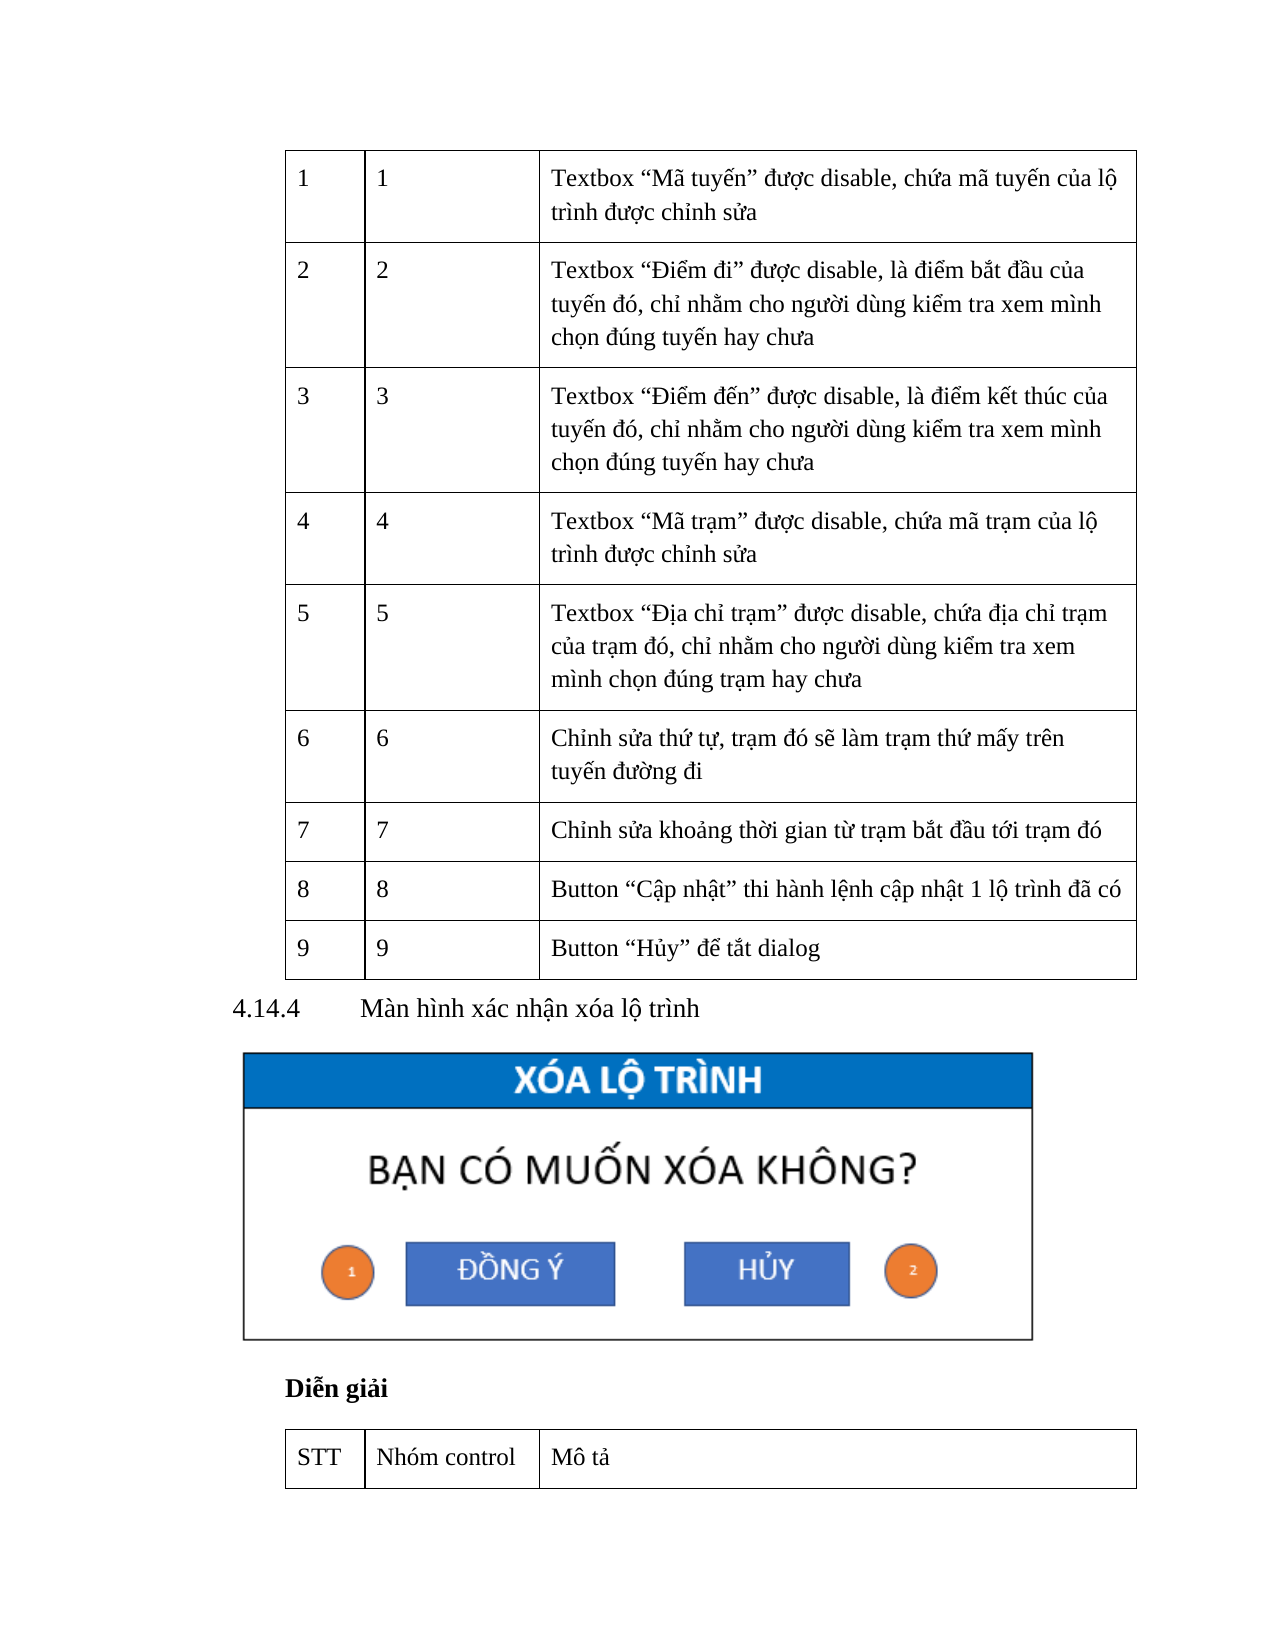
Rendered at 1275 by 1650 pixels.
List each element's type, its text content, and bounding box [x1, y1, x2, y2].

table_cell Textbox “Mã tuyến” được disable, chứa mã tuyến của lộ trình được chỉnh sửa [540, 151, 1136, 242]
table_cell 9 [286, 921, 364, 979]
table_cell 7 [366, 803, 539, 861]
table_cell Textbox “Địa chỉ trạm” được disable, chứa địa chỉ trạm của trạm đó, chỉ nhằm cho người dùng kiểm tra xem mình chọn đúng trạm hay chưa [540, 585, 1136, 709]
table_cell 4 [286, 493, 364, 584]
table_cell 9 [366, 921, 539, 979]
table_header Nhóm control [366, 1430, 539, 1488]
list Diễn giải [285, 1372, 1125, 1403]
table_header STT [286, 1430, 364, 1488]
table_cell Textbox “Mã trạm” được disable, chứa mã trạm của lộ trình được chỉnh sửa [540, 493, 1136, 584]
table_cell 5 [366, 585, 539, 709]
table_header Mô tả [540, 1430, 1136, 1488]
table_cell Button “Cập nhật” thi hành lệnh cập nhật 1 lộ trình đã có [540, 862, 1136, 920]
table_cell 4 [366, 493, 539, 584]
table_cell 8 [286, 862, 364, 920]
table_cell 5 [286, 585, 364, 709]
table_cell Chỉnh sửa thứ tự, trạm đó sẽ làm trạm thứ mấy trên tuyến đường đi [540, 711, 1136, 802]
table_cell Button “Hủy” để tắt dialog [540, 921, 1136, 979]
table_cell Chỉnh sửa khoảng thời gian từ trạm bắt đầu tới trạm đó [540, 803, 1136, 861]
table_cell 6 [366, 711, 539, 802]
table_cell 3 [286, 368, 364, 492]
table_cell 2 [366, 243, 539, 367]
picture [237, 1048, 1038, 1355]
table_cell 7 [286, 803, 364, 861]
table_cell 3 [366, 368, 539, 492]
table_cell 8 [366, 862, 539, 920]
table_cell 2 [286, 243, 364, 367]
table_cell Textbox “Điểm đi” được disable, là điểm bắt đầu của tuyến đó, chỉ nhằm cho người dùng kiểm tra xem mình chọn đúng tuyến hay chưa [540, 243, 1136, 367]
table_cell Textbox “Điểm đến” được disable, là điểm kết thúc của tuyến đó, chỉ nhằm cho người dùng kiểm tra xem mình chọn đúng tuyến hay chưa [540, 368, 1136, 492]
table_cell 1 [366, 151, 539, 242]
table_cell 1 [286, 151, 364, 242]
list Màn hình xác nhận xóa lộ trình [300, 992, 1125, 1023]
table_cell 6 [286, 711, 364, 802]
